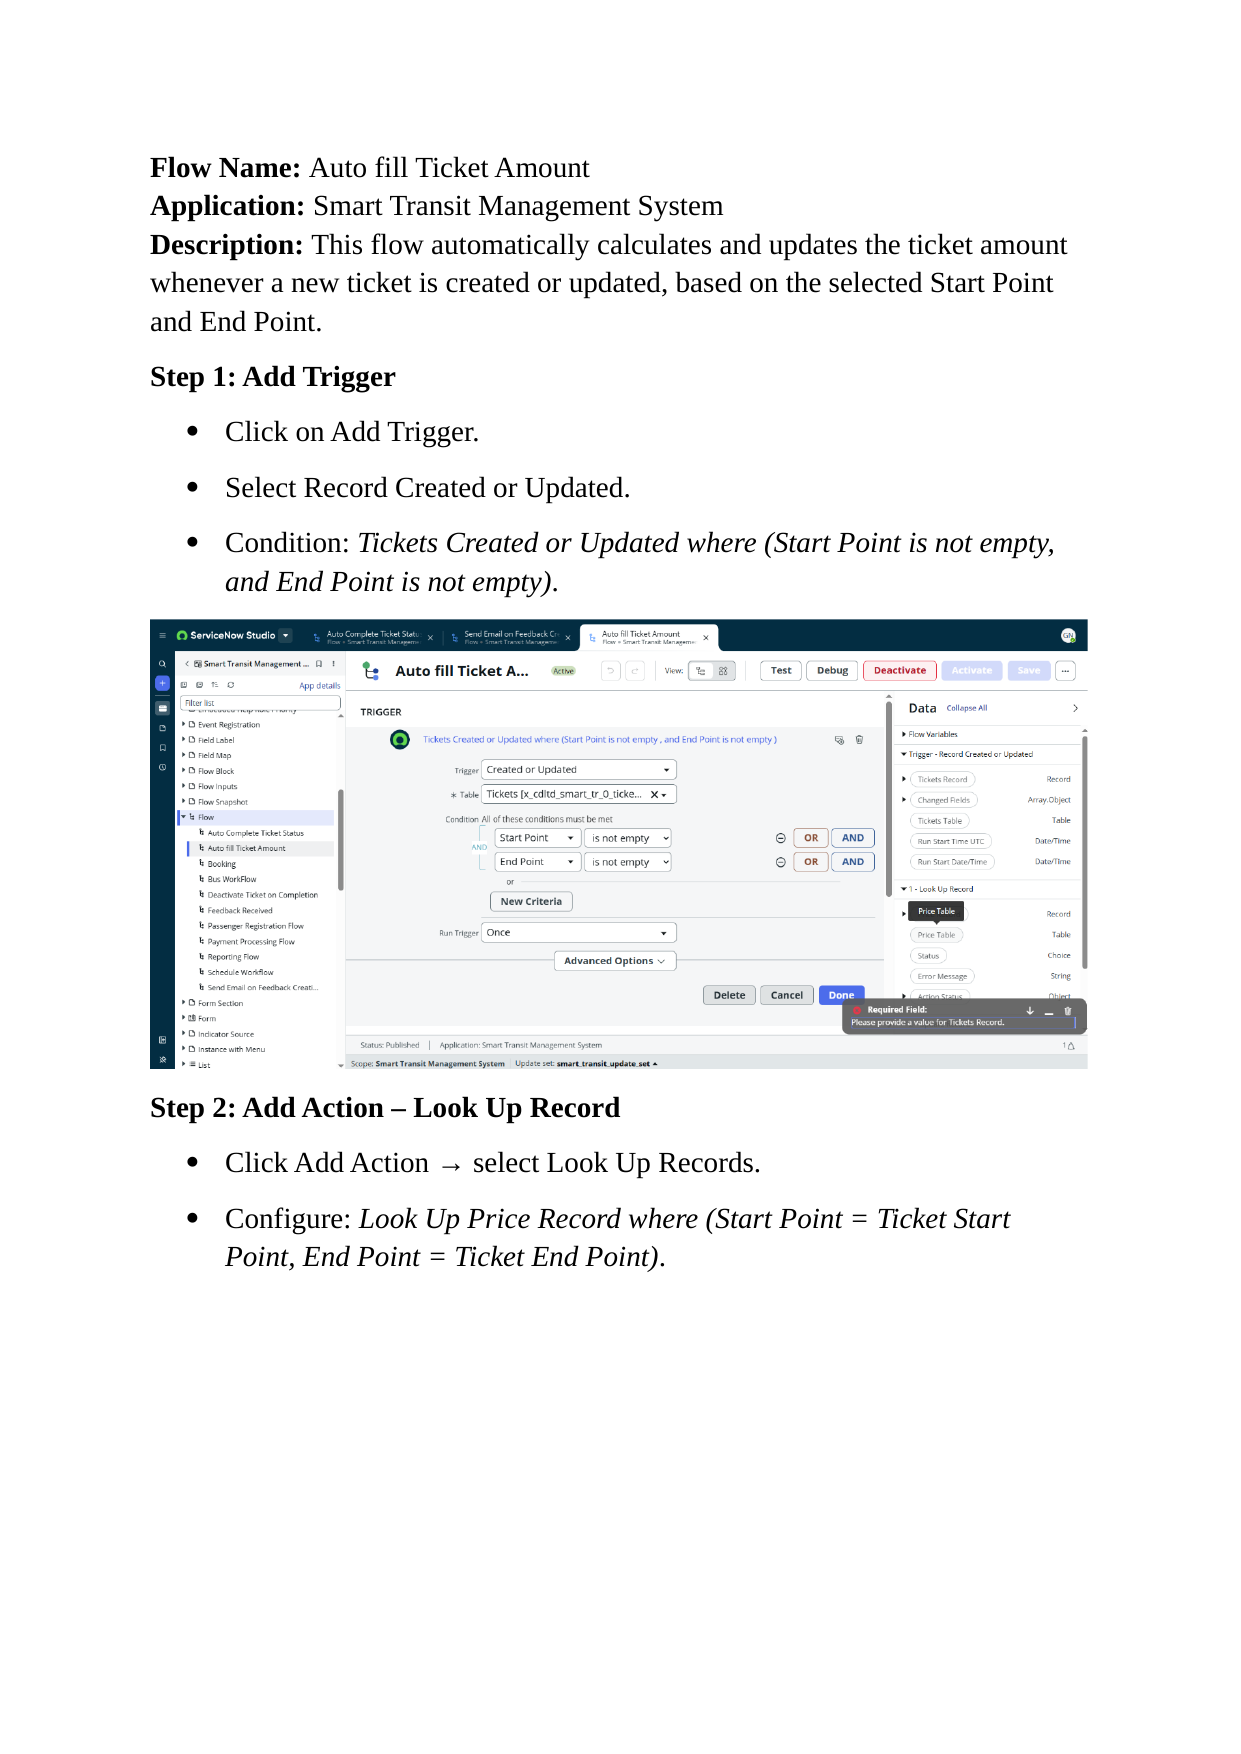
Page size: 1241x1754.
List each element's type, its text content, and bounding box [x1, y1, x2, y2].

picture [279, 629, 292, 642]
list Click Add Action → select Look Up Records. [187, 1145, 1090, 1179]
list Select Record Created or Updated. [187, 470, 1090, 503]
list Click on Add Trigger. [187, 414, 1090, 448]
list Condition: Tickets Created or Updated where (Start Point is not empty, and End Point is not empty). [187, 525, 1090, 597]
text Step 2: Add Action – Look Up Record [150, 1090, 1090, 1124]
picture [195, 634, 207, 638]
picture [156, 702, 169, 715]
picture [1062, 629, 1075, 642]
picture [248, 632, 257, 638]
picture [156, 676, 169, 690]
picture [175, 625, 1088, 1069]
text Flow Name: Auto fill Ticket Amount Application: Smart Transit Management System Description: This flow automatically calculates and updates the ticket amount whenever a new ticket is created or updated, based on the selected Start Point and End Point. [150, 150, 1090, 338]
text Step 1: Add Trigger [150, 359, 1090, 393]
list Configure: Look Up Price Record where (Start Point = Ticket Start Point, End Point = Ticket End Point). [187, 1201, 1090, 1273]
picture [489, 631, 502, 636]
picture [177, 631, 187, 639]
